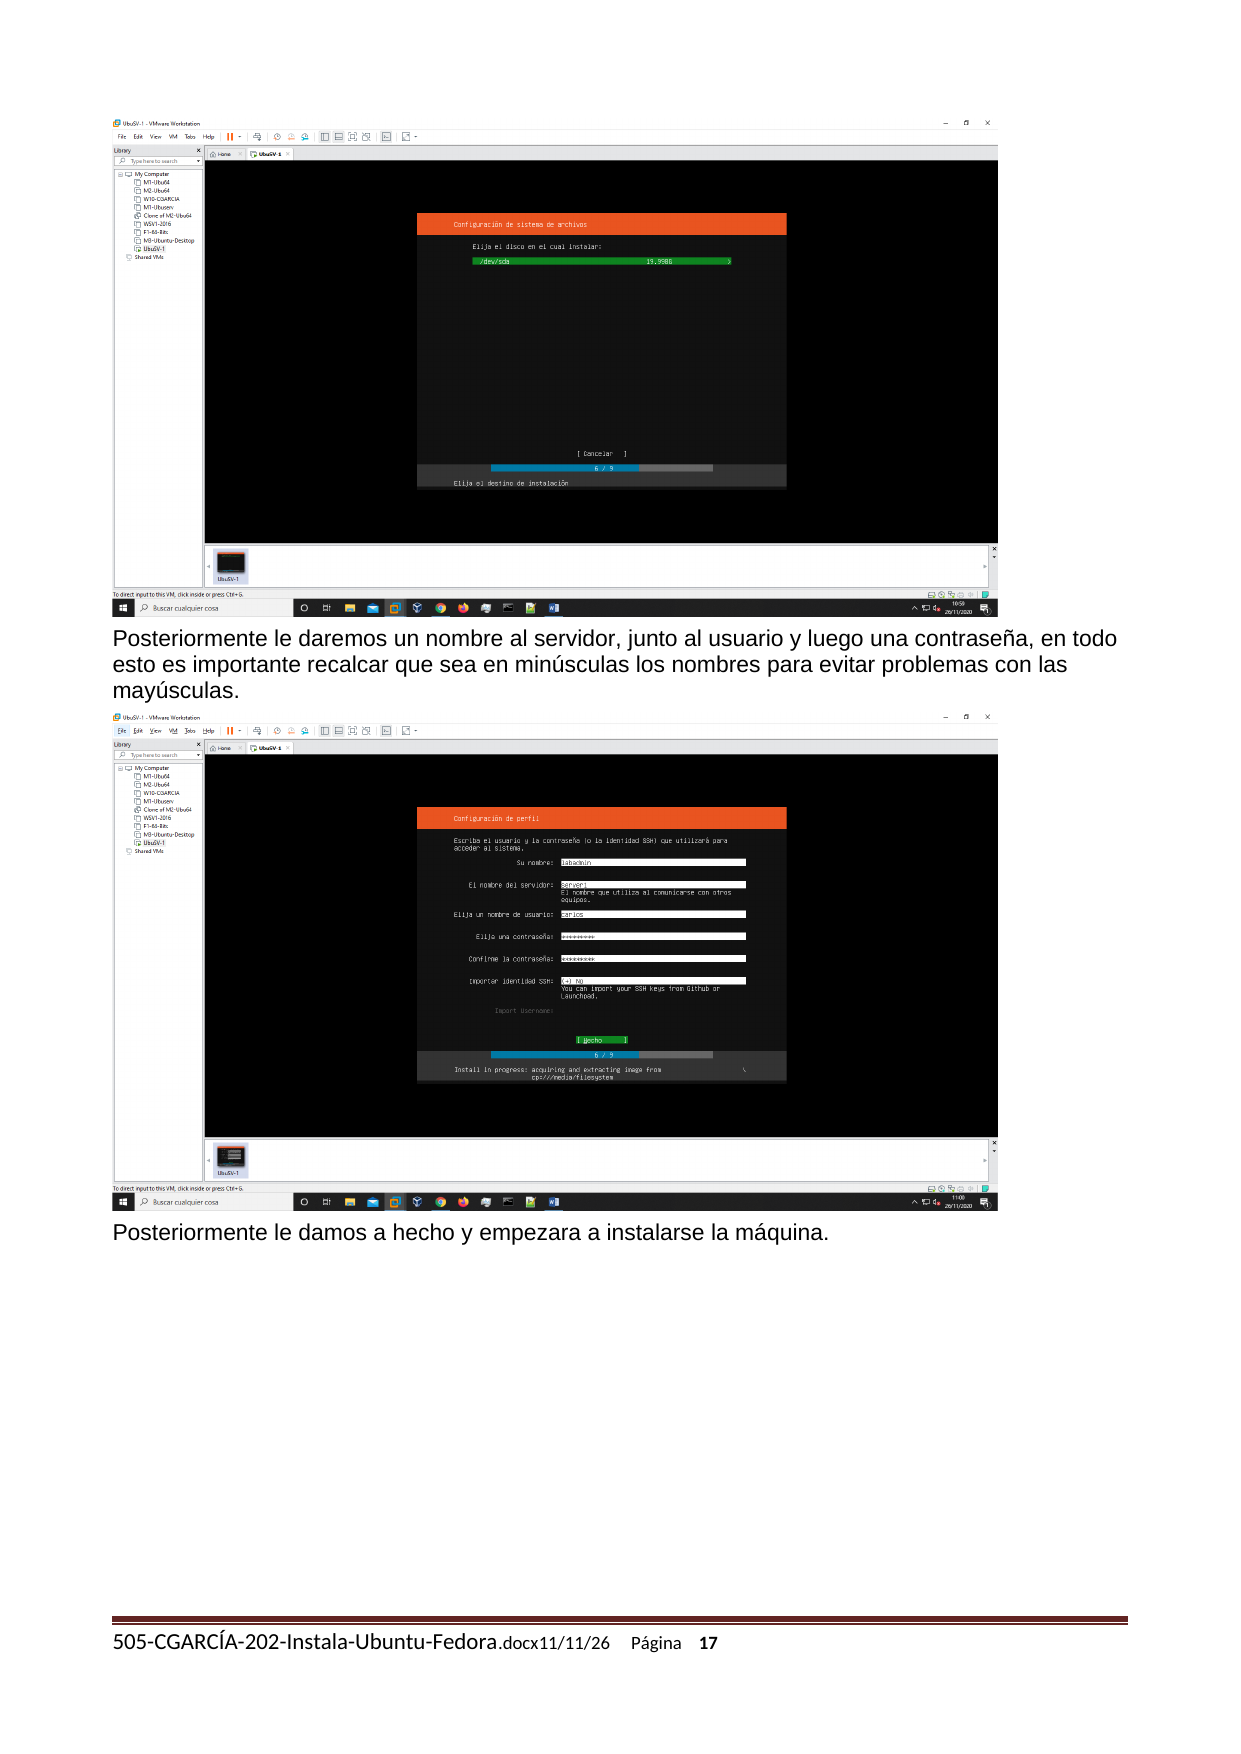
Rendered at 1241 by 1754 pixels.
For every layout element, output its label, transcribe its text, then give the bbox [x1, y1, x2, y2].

text Posteriormente le daremos un nombre al servidor, junto al usuario y luego una contraseña, en todo esto es importante recalcar que sea en minúsculas los nombres para evitar problemas con las mayúsculas. [112, 625, 1128, 704]
picture [112, 118, 998, 617]
text Posteriormente le damos a hecho y empezara a instalarse la máquina. [112, 1219, 1128, 1245]
picture [112, 712, 998, 1211]
